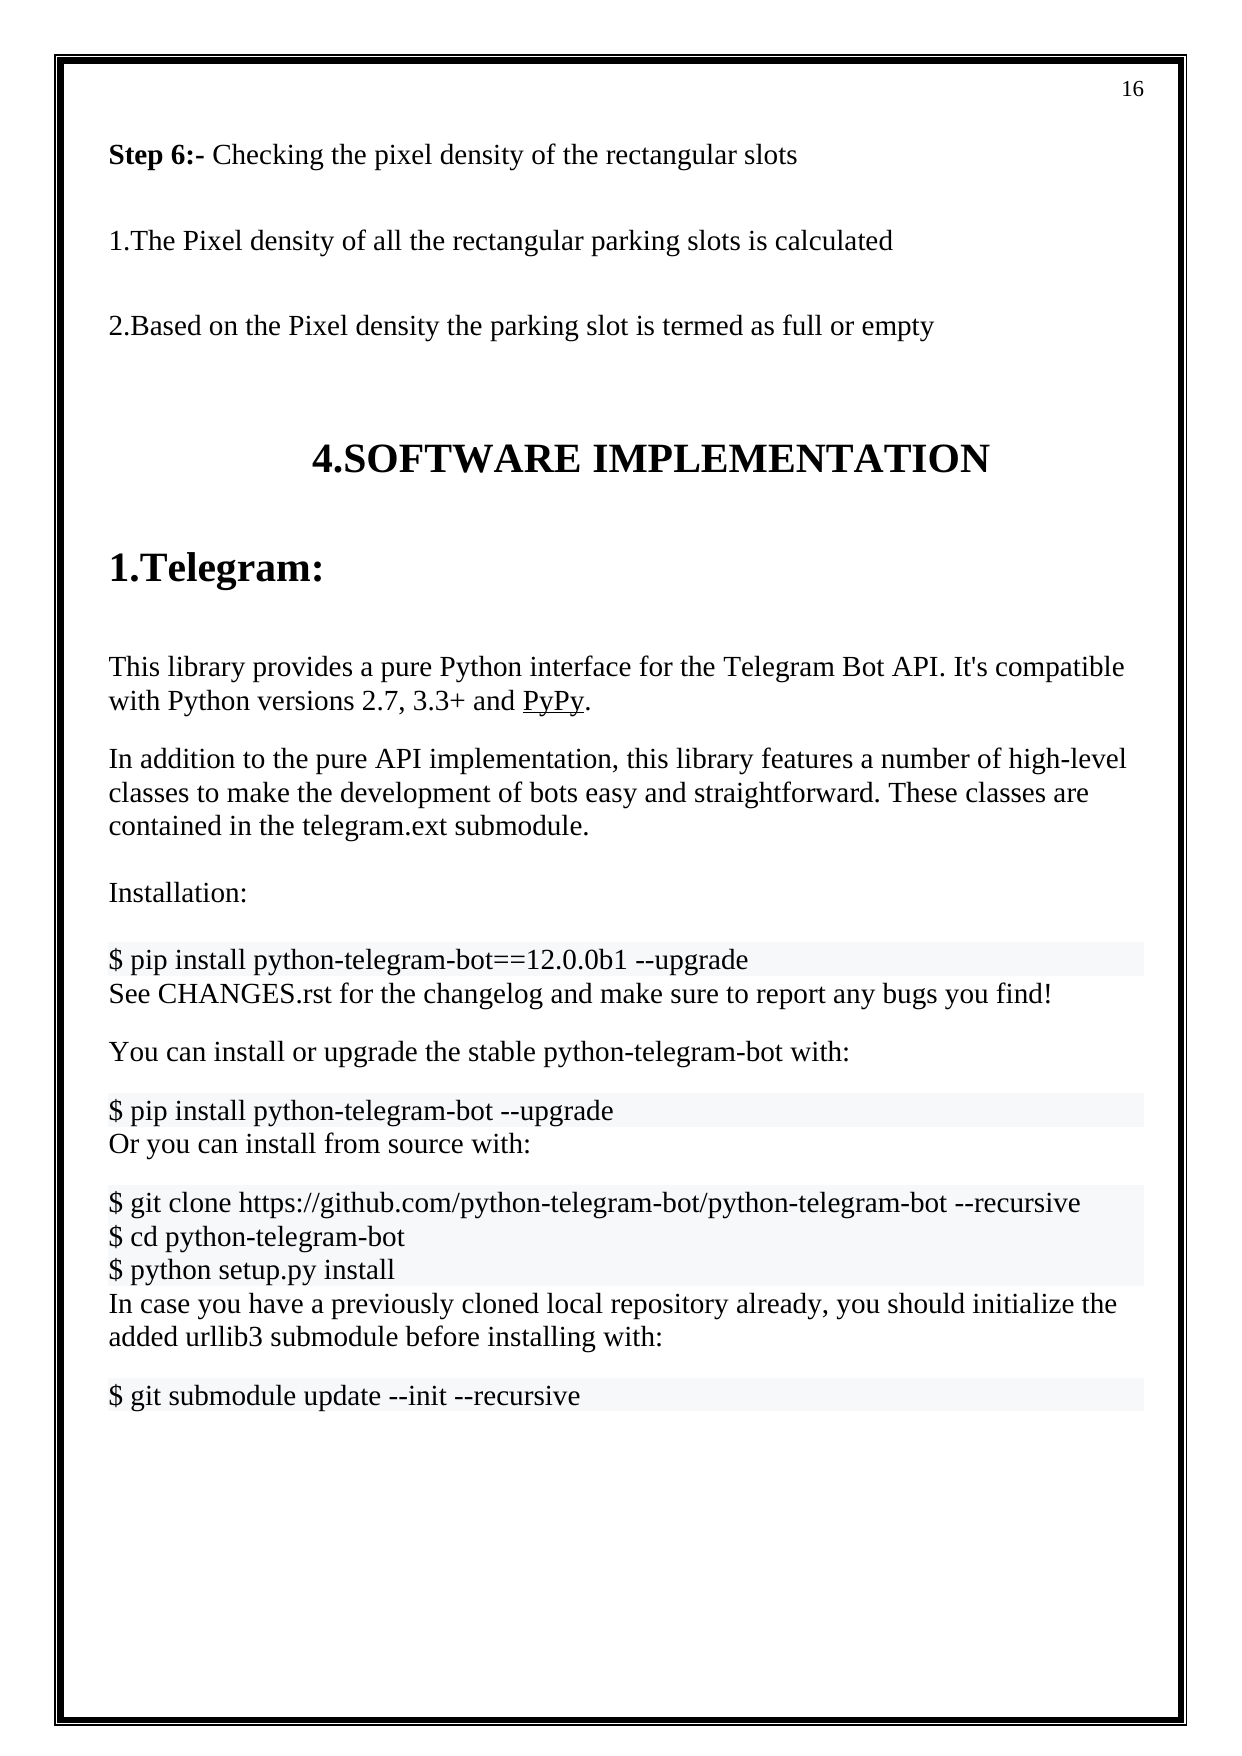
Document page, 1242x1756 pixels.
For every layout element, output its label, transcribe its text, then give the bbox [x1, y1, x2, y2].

text In addition to the pure API implementation, this library features a number of high-level classes to make the development of bots easy and straightforward. These classes are contained in the telegram.ext submodule. [108, 741, 1144, 842]
text $ cd python-telegram-bot [108, 1219, 1144, 1252]
text Or you can install from source with: [108, 1127, 1144, 1160]
text This library provides a pure Python interface for the Telegram Bot API. It's compatible with Python versions 2.7, 3.3+ and PyPy. [108, 649, 1144, 716]
text In case you have a previously cloned local repository already, you should initialize the added urllib3 submodule before installing with: [108, 1286, 1144, 1353]
text 2.Based on the Pixel density the parking slot is termed as full or empty [108, 308, 1144, 342]
text $ git submodule update --init --recursive [108, 1378, 1144, 1411]
text 1.The Pixel density of all the rectangular parking slots is calculated [108, 223, 1144, 256]
text Installation: [108, 875, 1144, 909]
text Step 6:- Checking the pixel density of the rectangular slots [108, 137, 1144, 171]
text You can install or upgrade the stable python-telegram-bot with: [108, 1034, 1144, 1068]
text $ git clone https://github.com/python-telegram-bot/python-telegram-bot --recursive [108, 1185, 1144, 1219]
text $ pip install python-telegram-bot==12.0.0b1 --upgrade [108, 942, 1144, 976]
subtitle 4.SOFTWARE IMPLEMENTATION [108, 434, 1144, 482]
subtitle 1.Telegram: [108, 543, 1144, 591]
text $ python setup.py install [108, 1252, 1144, 1286]
text $ pip install python-telegram-bot --upgrade [108, 1093, 1144, 1127]
text See CHANGES.rst for the changelog and make sure to report any bugs you find! [108, 976, 1144, 1009]
